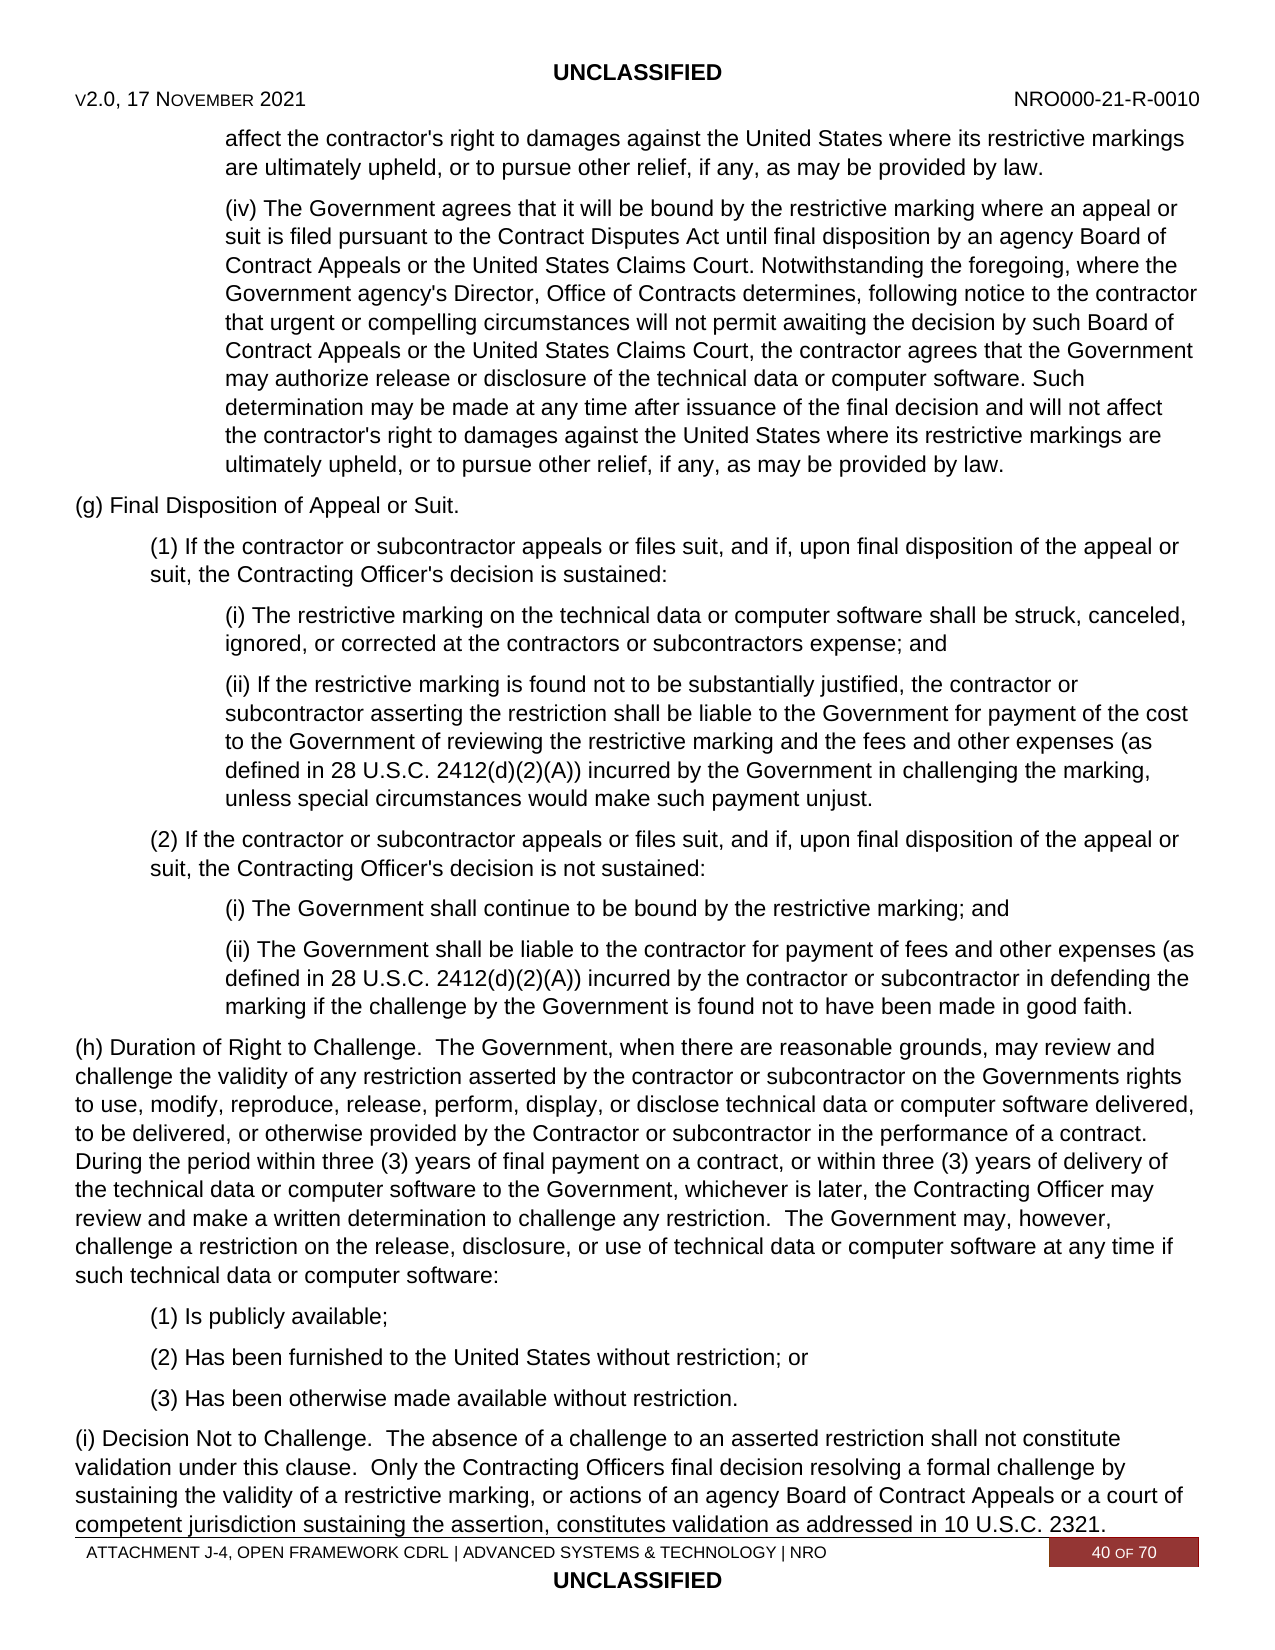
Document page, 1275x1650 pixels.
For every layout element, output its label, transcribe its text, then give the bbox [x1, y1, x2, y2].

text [225, 125, 1200, 180]
text (ii) If the restrictive marking is found not to be substantially justified, the contractor or subcontractor asserting the restriction shall be liable to the Government for payment of the cost to the Government of reviewing the restrictive marking and the fees and other expenses (as defined in 28 U.S.C. 2412(d)(2)(A)) incurred by the Government in challenging the marking, unless special circumstances would make such payment unjust. [225, 671, 1200, 811]
text (iv) The Government agrees that it will be bound by the restrictive marking where an appeal or suit is filed pursuant to the Contract Disputes Act until final disposition by an agency Board of Contract Appeals or the United States Claims Court. Notwithstanding the foregoing, where the Government agency's Director, Office of Contracts determines, following notice to the contractor that urgent or compelling circumstances will not permit awaiting the decision by such Board of Contract Appeals or the United States Claims Court, the contractor agrees that the Government may authorize release or disclosure of the technical data or computer software. Such determination may be made at any time after issuance of the final decision and will not affect the contractor's right to damages against the United States where its restrictive markings are ultimately upheld, or to pursue other relief, if any, as may be provided by law. [225, 195, 1200, 477]
text (1) Is publicly available; [150, 1303, 1200, 1329]
text (2) If the contractor or subcontractor appeals or files suit, and if, upon final disposition of the appeal or suit, the Contracting Officer's decision is not sustained: [150, 826, 1200, 881]
text (3) Has been otherwise made available without restriction. [150, 1384, 1200, 1411]
text (1) If the contractor or subcontractor appeals or files suit, and if, upon final disposition of the appeal or suit, the Contracting Officer's decision is sustained: [150, 533, 1200, 587]
text (g) Final Disposition of Appeal or Suit. [75, 492, 1200, 518]
text (2) Has been furnished to the United States without restriction; or [150, 1343, 1200, 1370]
text (h) Duration of Right to Challenge. The Government, when there are reasonable grounds, may review and challenge the validity of any restriction asserted by the contractor or subcontractor on the Governments rights to use, modify, reproduce, release, perform, display, or disclose technical data or computer software delivered, to be delivered, or otherwise provided by the Contractor or subcontractor in the performance of a contract. During the period within three (3) years of final payment on a contract, or within three (3) years of delivery of the technical data or computer software to the Government, whichever is later, the Contracting Officer may review and make a written determination to challenge any restriction. The Government may, however, challenge a restriction on the release, disclosure, or use of technical data or computer software at any time if such technical data or computer software: [75, 1034, 1200, 1288]
text (i) The Government shall continue to be bound by the restrictive marking; and [225, 895, 1200, 922]
text (ii) The Government shall be liable to the contractor for payment of fees and other expenses (as defined in 28 U.S.C. 2412(d)(2)(A)) incurred by the contractor or subcontractor in defending the marking if the challenge by the Government is found not to have been made in good faith. [225, 936, 1200, 1019]
text (i) Decision Not to Challenge. The absence of a challenge to an asserted restriction shall not constitute validation under this clause. Only the Contracting Officers final decision resolving a formal challenge by sustaining the validity of a restrictive marking, or actions of an agency Board of Contract Appeals or a court of competent jurisdiction sustaining the assertion, constitutes validation as addressed in 10 U.S.C. 2321. [75, 1425, 1200, 1537]
text (i) The restrictive marking on the technical data or computer software shall be struck, canceled, ignored, or corrected at the contractors or subcontractors expense; and [225, 602, 1200, 657]
